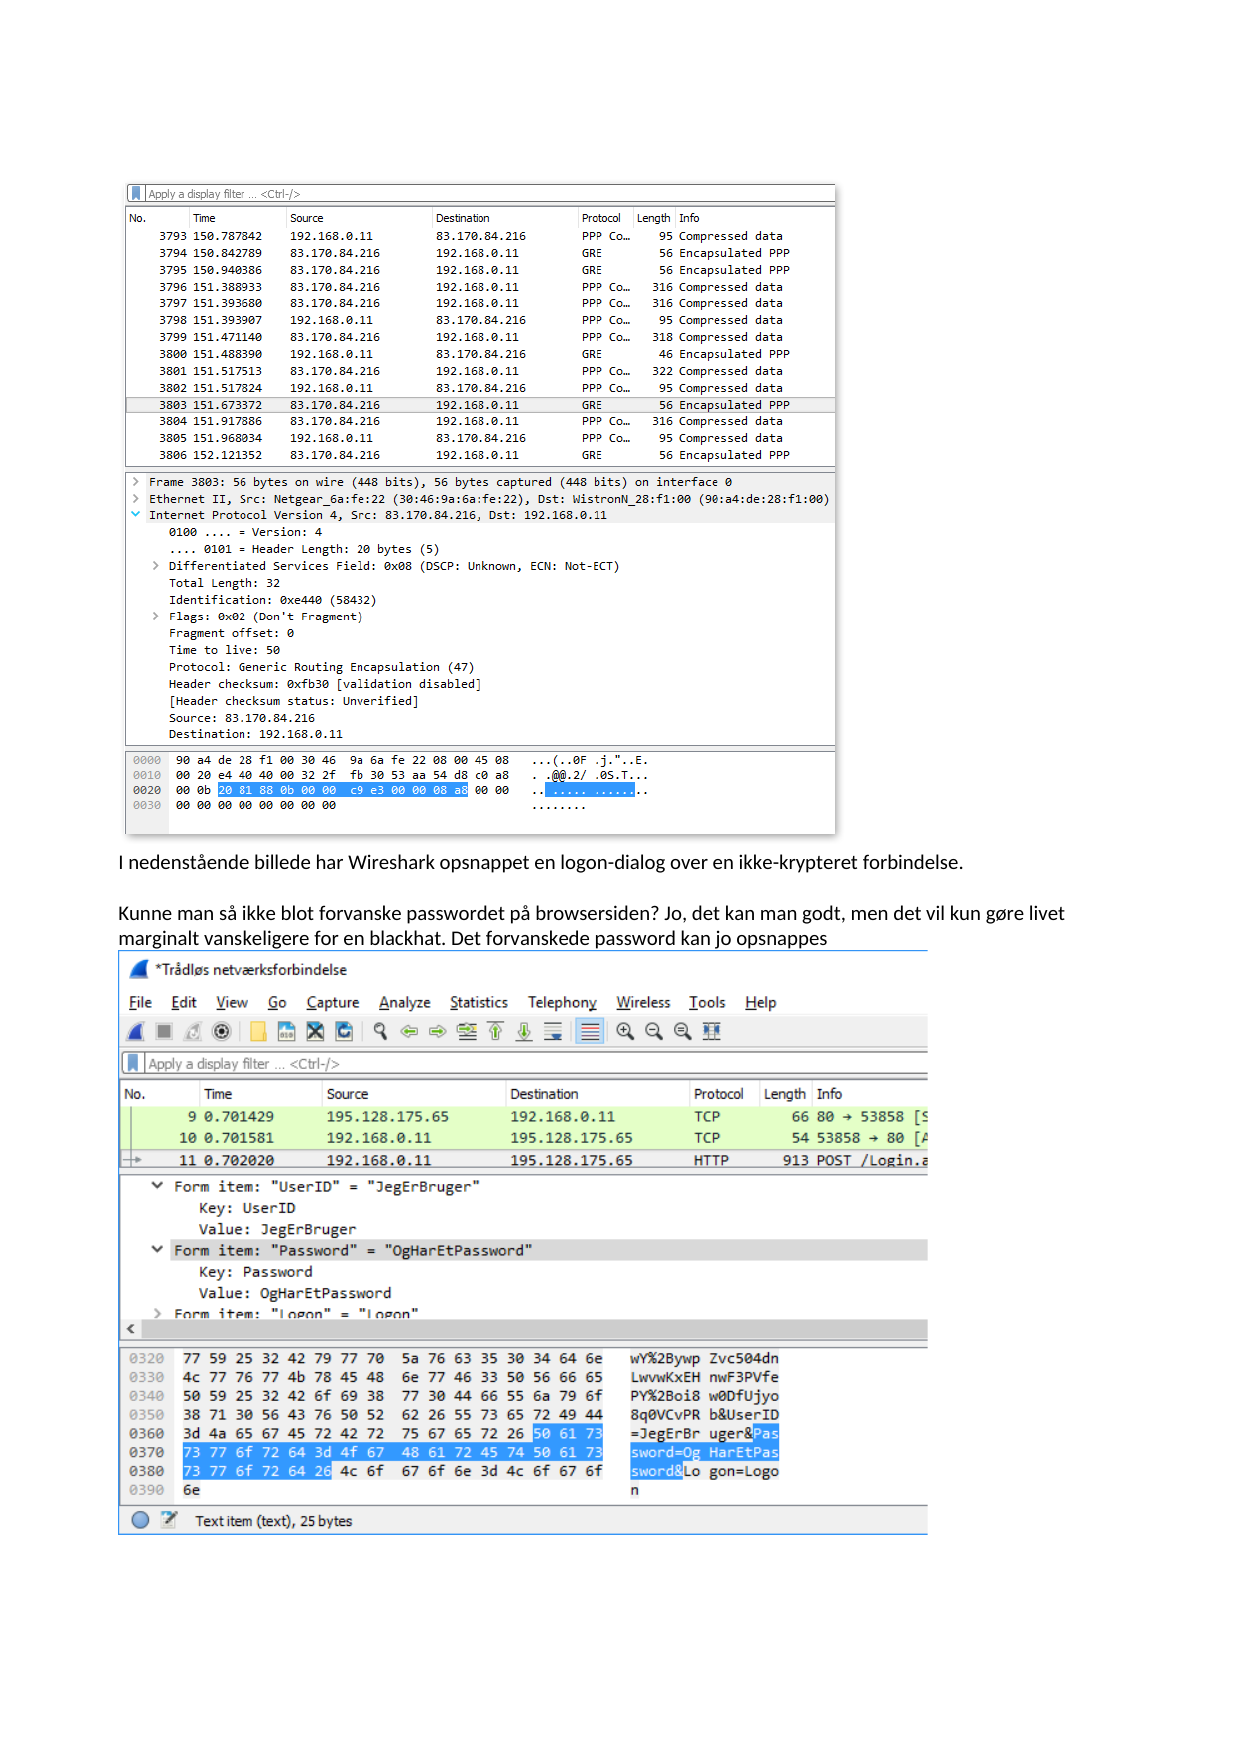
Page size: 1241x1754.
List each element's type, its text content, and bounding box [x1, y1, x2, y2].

text Kunne man så ikke blot forvanske passwordet på browsersiden? Jo, det kan man godt, men det vil kun gøre livet marginalt vanskeligere for en blackhat. Det forvanskede password kan jo opsnappes [118, 900, 1122, 951]
text I nedenstående billede har Wireshark opsnappet en logon-dialog over en ikke-krypteret forbindelse. [118, 849, 1122, 874]
picture [124, 183, 835, 834]
picture [118, 950, 928, 1535]
